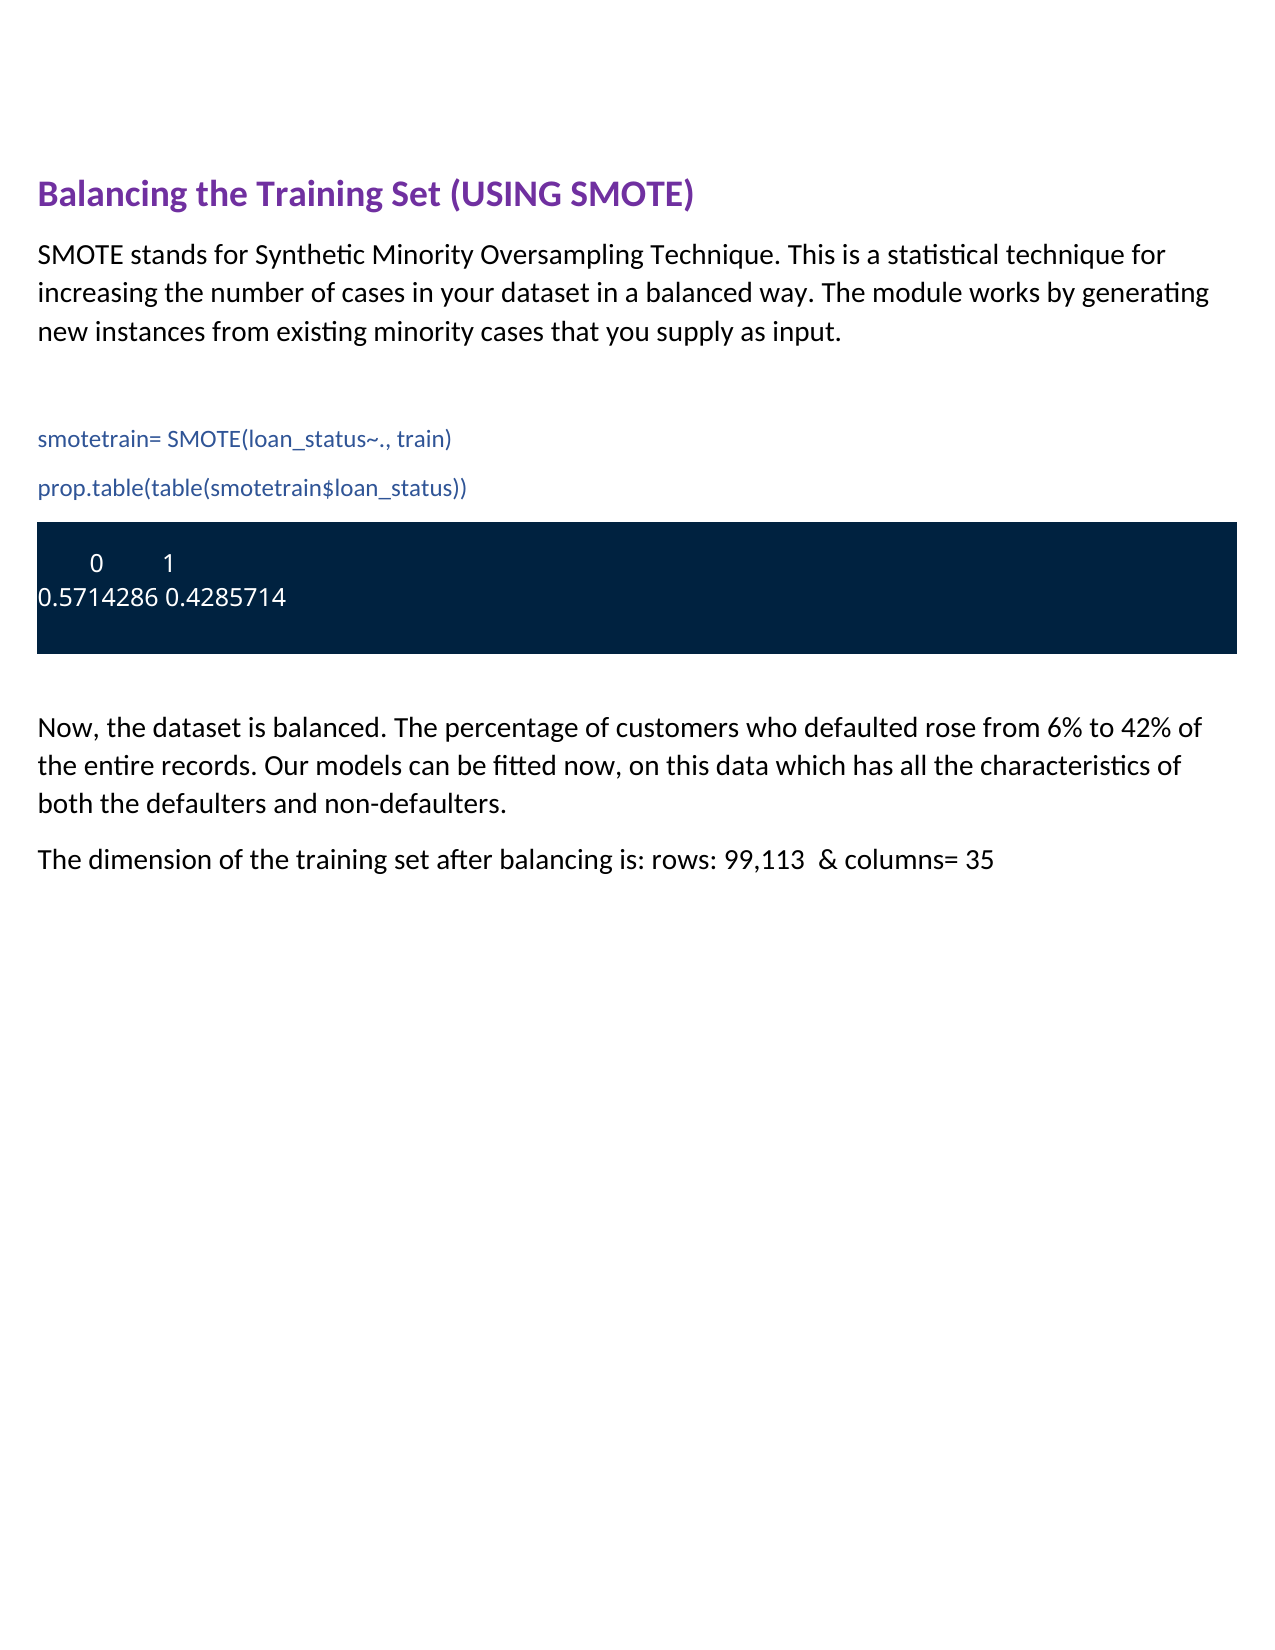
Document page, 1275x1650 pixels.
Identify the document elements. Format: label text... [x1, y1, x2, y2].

text The dimension of the training set after balancing is: rows: 99,113 & columns= 35 [37, 841, 1237, 876]
text Balancing the Training Set (USING SMOTE) [37, 170, 1237, 216]
text prop.table(table(smotetrain$loan_status)) [37, 473, 1237, 503]
text 0 1 [37, 546, 1237, 580]
text smotetrain= SMOTE(loan_status~., train) [37, 423, 1237, 453]
text Now, the dataset is balanced. The percentage of customers who defaulted rose from 6% to 42% of the entire records. Our models can be fitted now, on this data which has all the characteristics of both the defaulters and non-defaulters. [37, 709, 1237, 821]
text 0.5714286 0.4285714 [37, 580, 1237, 614]
text SMOTE stands for Synthetic Minority Oversampling Technique. This is a statistical technique for increasing the number of cases in your dataset in a balanced way. The module works by generating new instances from existing minority cases that you supply as input. [37, 236, 1237, 348]
